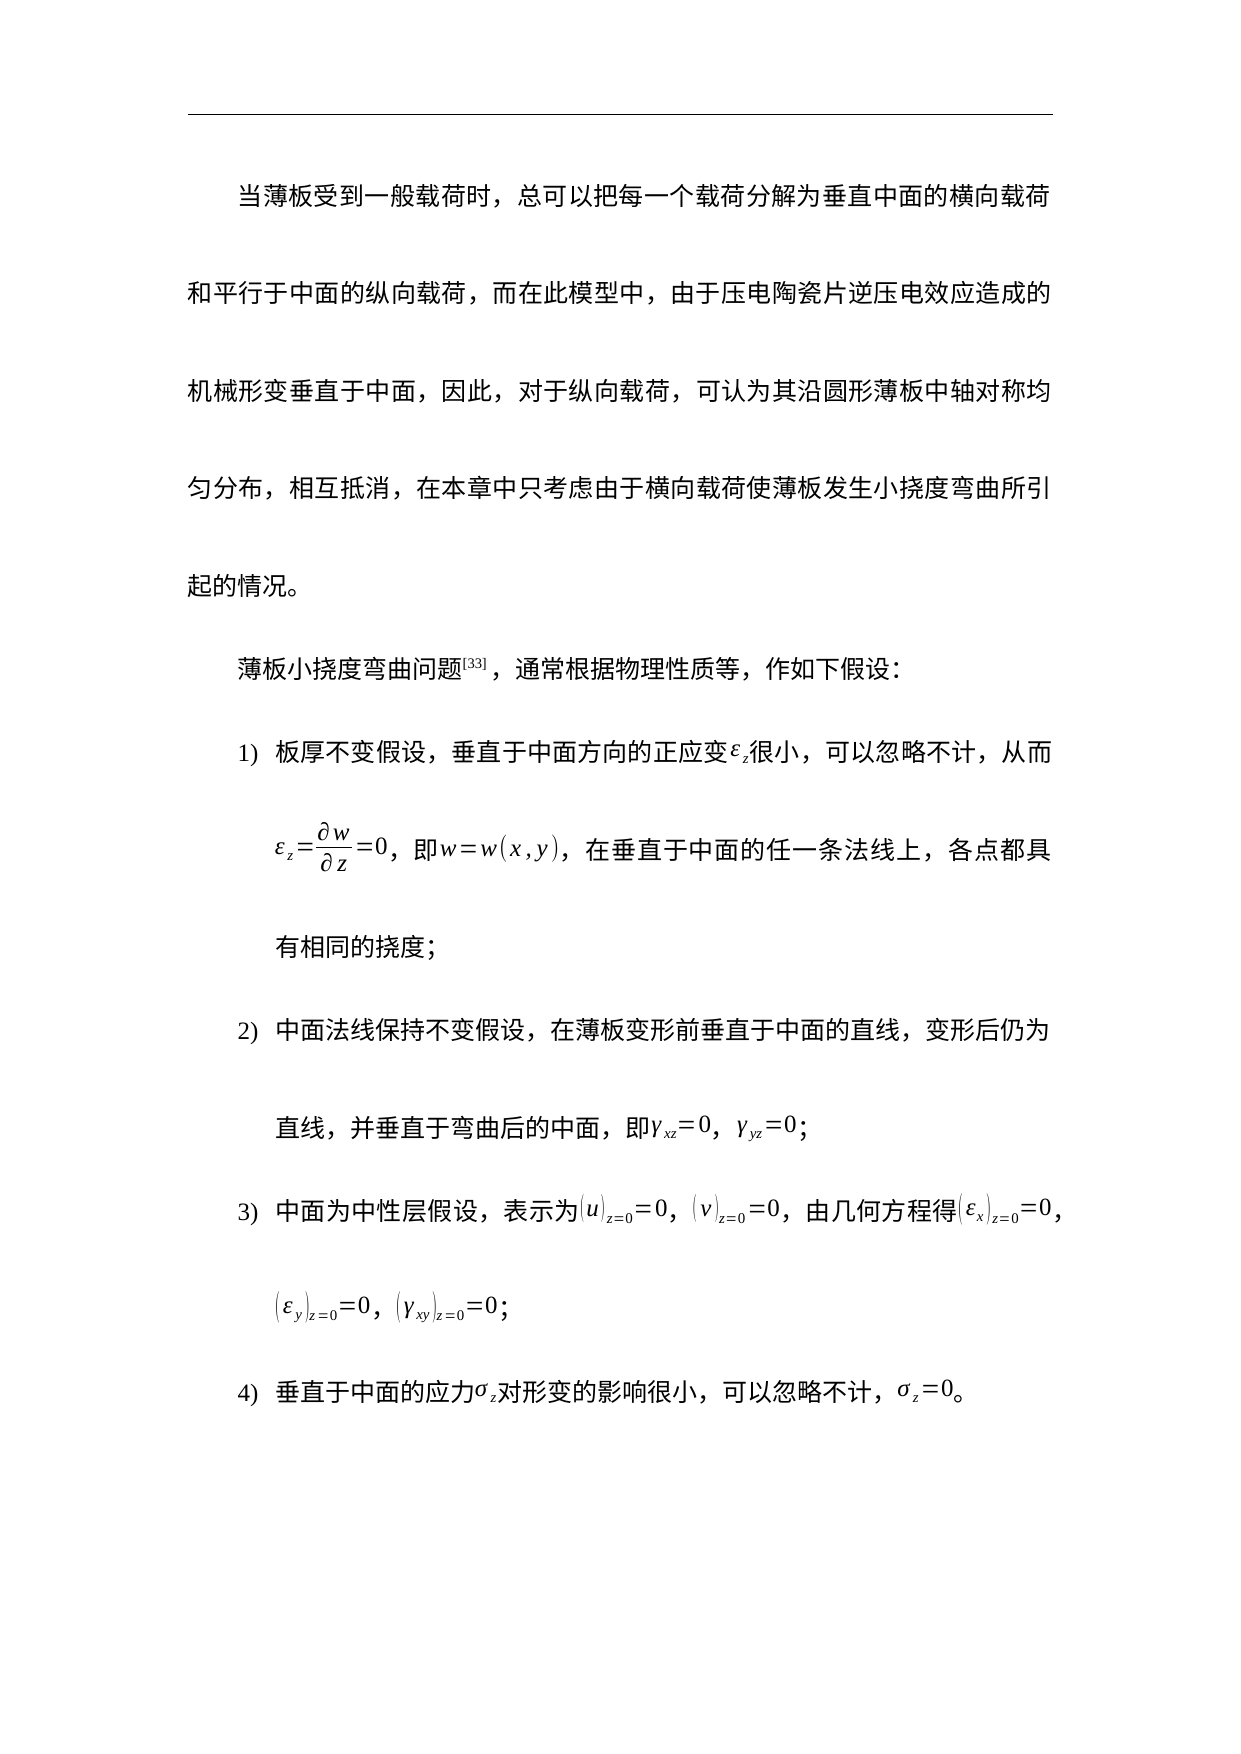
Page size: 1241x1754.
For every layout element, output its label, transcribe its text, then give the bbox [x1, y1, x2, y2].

text 薄板小挠度弯曲问题[33] ，通常根据物理性质等，作如下假设： [187, 635, 1053, 700]
list 垂直于中面的应力对形变的影响很小，可以忽略不计，。 [237, 1358, 1053, 1423]
list 板厚不变假设，垂直于中面方向的正应变很小，可以忽略不计，从而，即，在垂直于中面的任一条法线上，各点都具有相同的挠度； [237, 718, 1053, 978]
text 当薄板受到一般载荷时，总可以把每一个载荷分解为垂直中面的横向载荷和平行于中面的纵向载荷，而在此模型中，由于压电陶瓷片逆压电效应造成的机械形变垂直于中面，因此，对于纵向载荷，可认为其沿圆形薄板中轴对称均匀分布，相互抵消，在本章中只考虑由于横向载荷使薄板发生小挠度弯曲所引起的情况。 [187, 162, 1053, 617]
list 中面法线保持不变假设，在薄板变形前垂直于中面的直线，变形后仍为直线，并垂直于弯曲后的中面，即，； [237, 996, 1053, 1159]
list 中面为中性层假设，表示为，，由几何方程得，，； [237, 1177, 1053, 1339]
